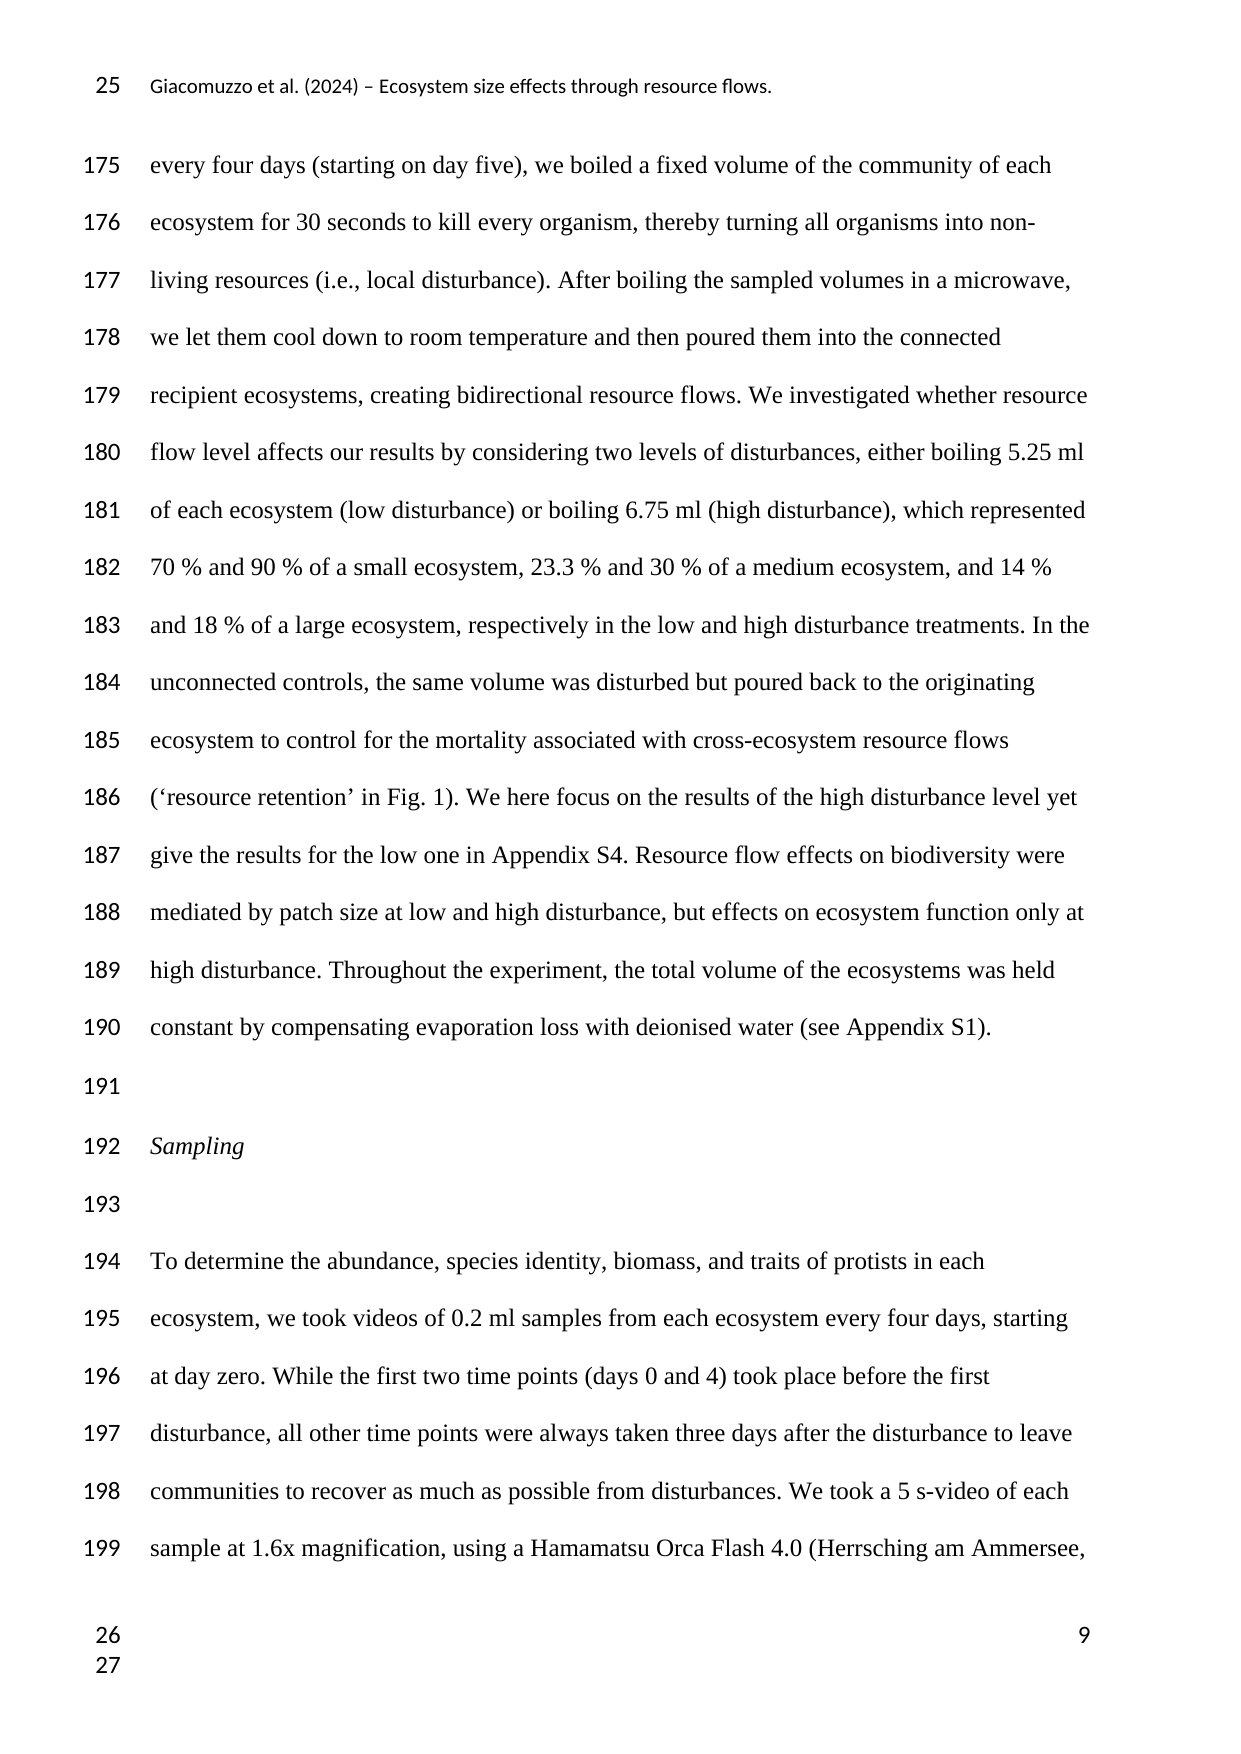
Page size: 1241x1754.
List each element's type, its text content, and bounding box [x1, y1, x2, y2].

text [150, 150, 1090, 1041]
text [150, 1246, 1090, 1562]
text Sampling [150, 1131, 1090, 1160]
